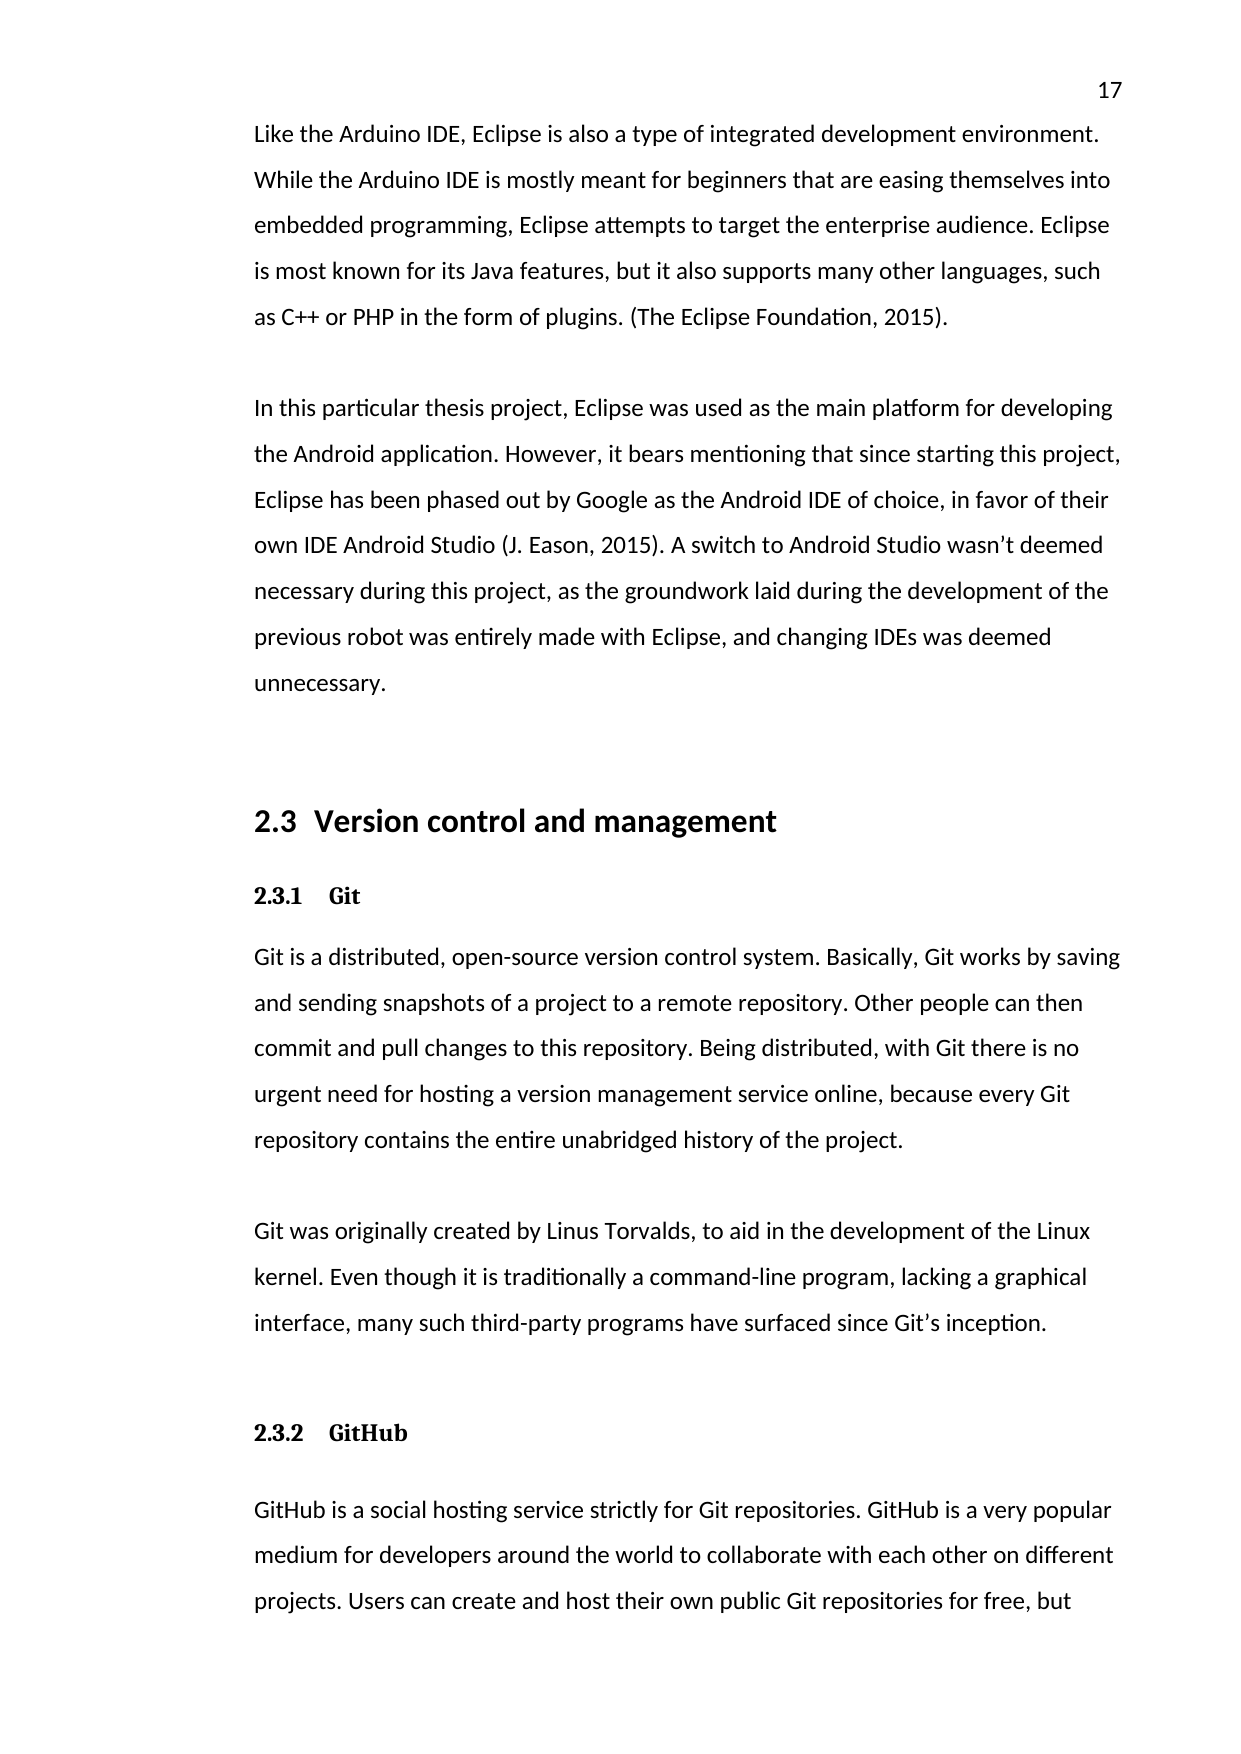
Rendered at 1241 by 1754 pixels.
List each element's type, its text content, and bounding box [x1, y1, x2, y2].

text In this particular thesis project, Eclipse was used as the main platform for developing the Android application. However, it bears mentioning that since starting this project, Eclipse has been phased out by Google as the Android IDE of choice, in favor of their own IDE Android Studio (J. Eason, 2015). A switch to Android Studio wasn’t deemed necessary during this project, as the groundwork laid during the development of the previous robot was entirely made with Eclipse, and changing IDEs was deemed unnecessary. [254, 392, 1122, 697]
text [254, 1494, 1122, 1616]
text Git is a distributed, open-source version control system. Basically, Git works by saving and sending snapshots of a project to a remote repository. Other people can then commit and pull changes to this repository. Being distributed, with Git there is no urgent need for hosting a version management service online, because every Git repository contains the entire unabridged history of the project. [254, 941, 1122, 1154]
text Git was originally created by Linus Torvalds, to aid in the development of the Linux kernel. Even though it is traditionally a command-line program, lacking a graphical interface, many such third-party programs have surfaced since Git’s inception. [254, 1216, 1122, 1337]
subtitle Git [254, 882, 1122, 911]
text Like the Arduino IDE, Eclipse is also a type of integrated development environment. While the Arduino IDE is mostly meant for beginners that are easing themselves into embedded programming, Eclipse attempts to target the enterprise audience. Eclipse is most known for its Java features, but it also supports many other languages, such as C++ or PHP in the form of plugins. (The Eclipse Foundation, 2015). [254, 118, 1122, 332]
subtitle GitHub [254, 1419, 1122, 1448]
subtitle Version control and management [254, 800, 1122, 841]
